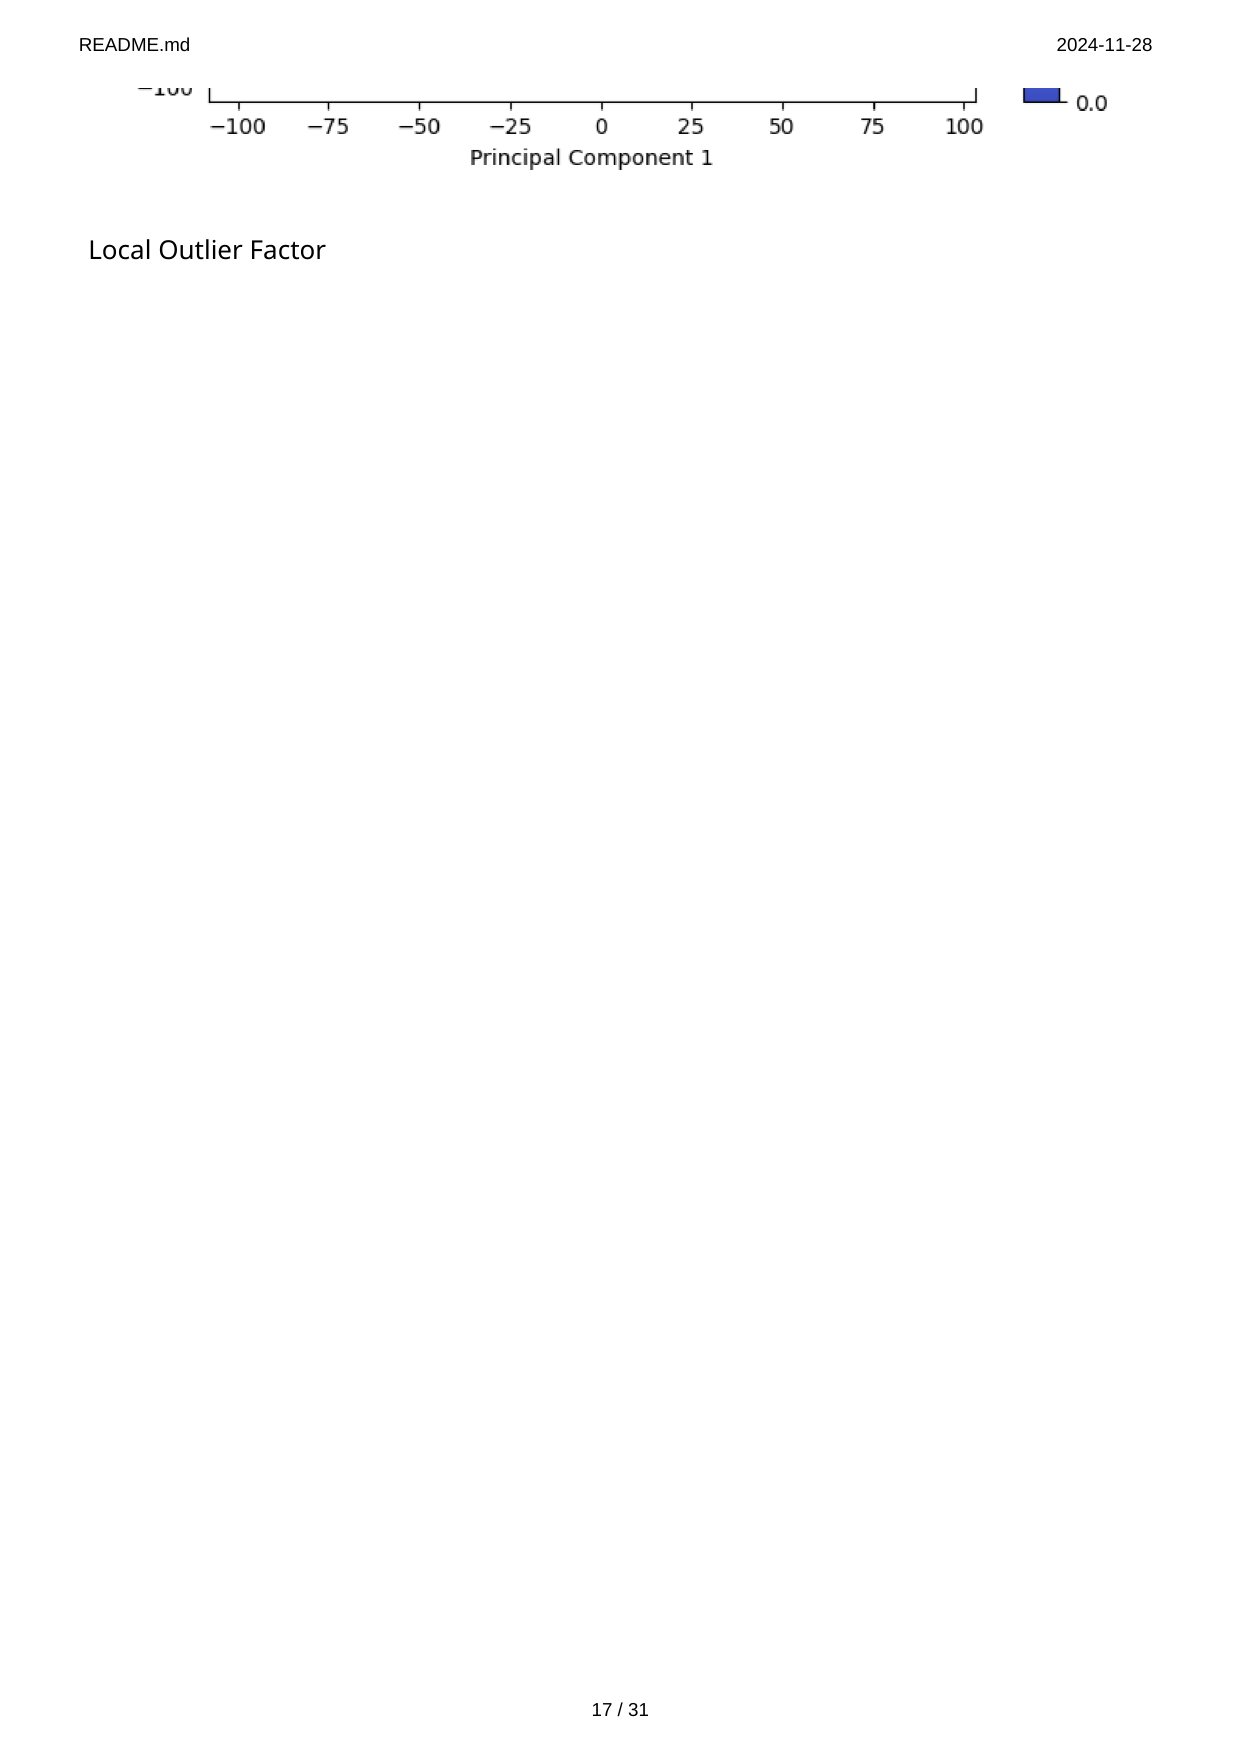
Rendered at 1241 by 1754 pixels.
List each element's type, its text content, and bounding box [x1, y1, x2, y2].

picture [89, 87, 1153, 184]
subtitle Local Outlier Factor [88, 231, 1152, 267]
